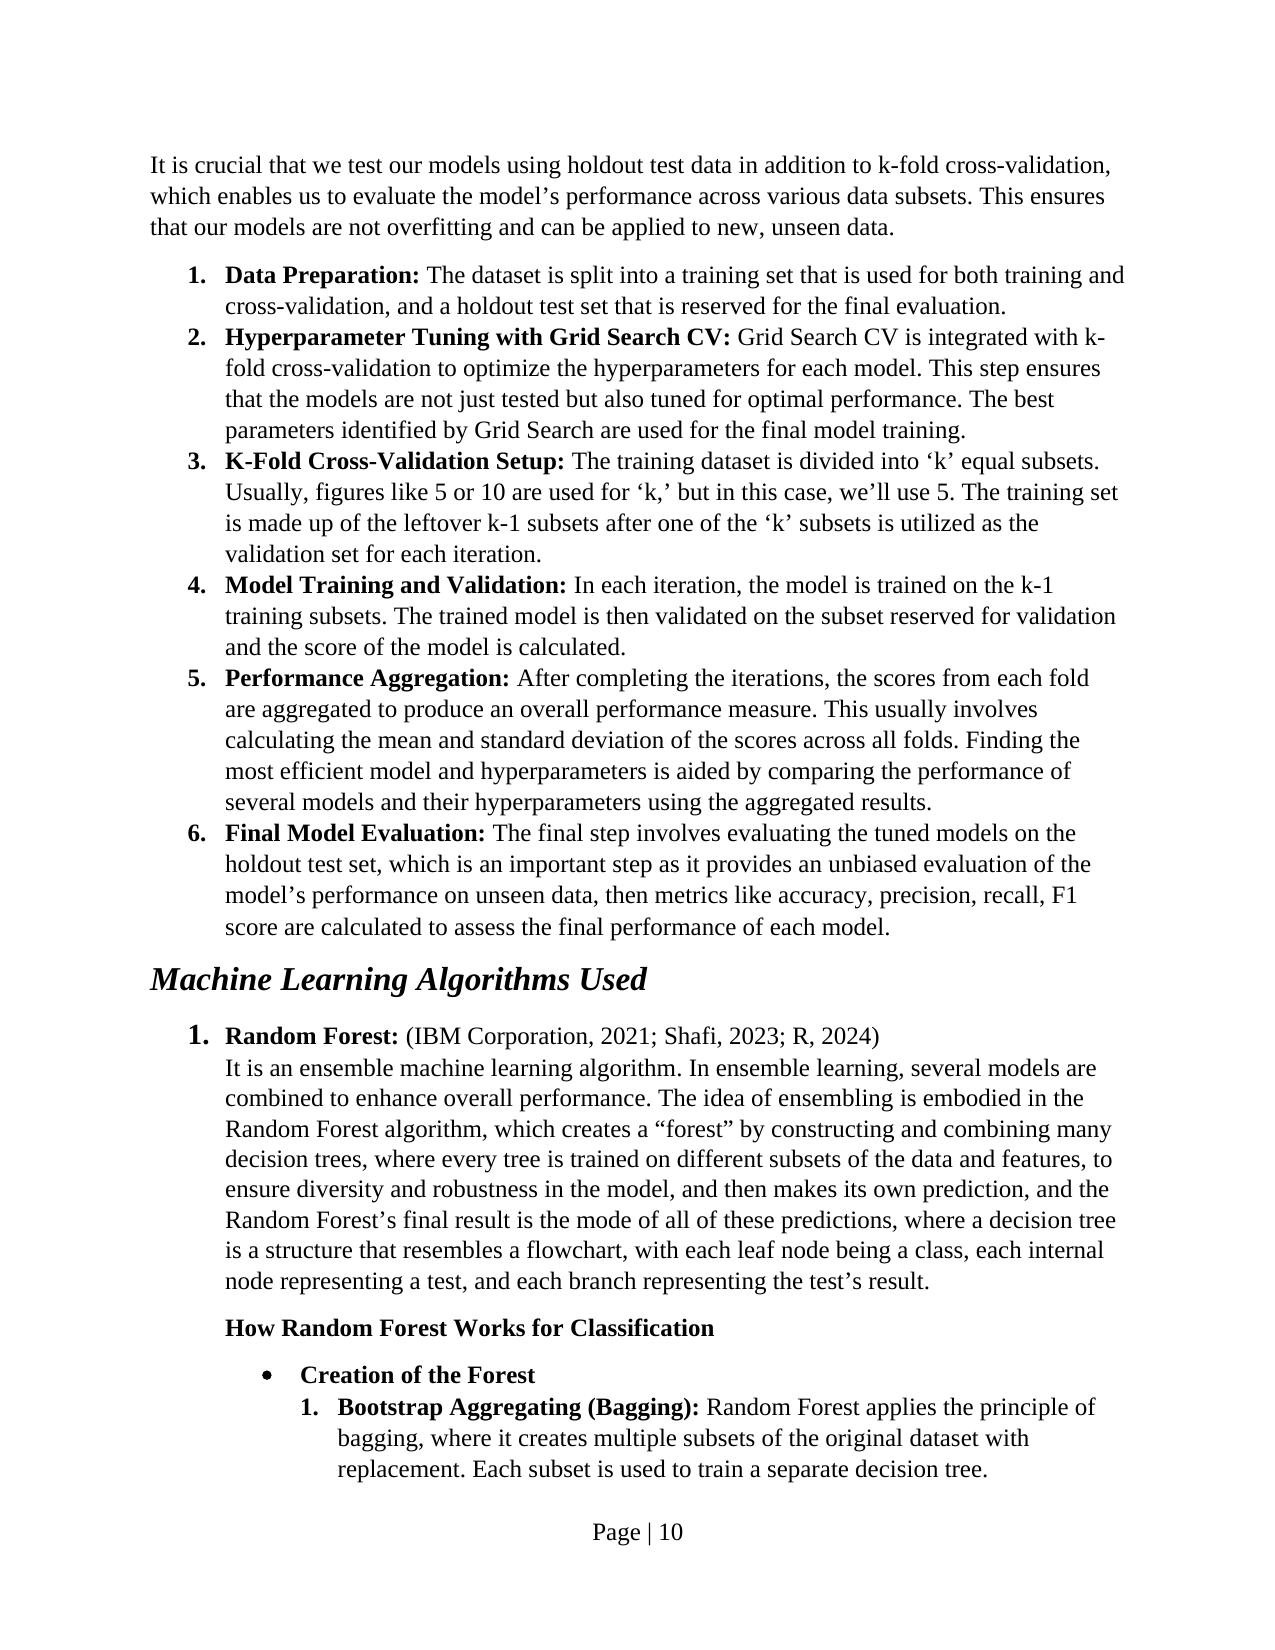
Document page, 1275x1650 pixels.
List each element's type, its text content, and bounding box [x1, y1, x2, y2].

list Performance Aggregation: After completing the iterations, the scores from each fold are aggregated to produce an overall performance measure. This usually involves calculating the mean and standard deviation of the scores across all folds. Finding the most efficient model and hyperparameters is aided by comparing the performance of several models and their hyperparameters using the aggregated results. [187, 663, 1125, 816]
text It is crucial that we test our models using holdout test data in addition to k-fold cross-validation, which enables us to evaluate the model’s performance across various data subsets. This ensures that our models are not overfitting and can be applied to new, unseen data. [150, 150, 1125, 241]
list Final Model Evaluation: The final step involves evaluating the tuned models on the holdout test set, which is an important step as it provides an unbiased evaluation of the model’s performance on unseen data, then metrics like accuracy, precision, recall, F1 score are calculated to assess the final performance of each model. [187, 818, 1125, 940]
list Random Forest: (IBM Corporation, 2021; Shafi, 2023; R, 2024) [187, 1017, 1125, 1051]
text Machine Learning Algorithms Used [150, 959, 1125, 998]
list Bootstrap Aggregating (Bagging): Random Forest applies the principle of bagging, where it creates multiple subsets of the original dataset with replacement. Each subset is used to train a separate decision tree. [300, 1392, 1125, 1482]
list Data Preparation: The dataset is split into a training set that is used for both training and cross-validation, and a holdout test set that is reserved for the final evaluation. [187, 260, 1125, 319]
list Hyperparameter Tuning with Grid Search CV: Grid Search CV is integrated with k-fold cross-validation to optimize the hyperparameters for each model. This step ensures that the models are not just tested but also tuned for optimal performance. The best parameters identified by Grid Search are used for the final model training. [187, 322, 1125, 444]
list K-Fold Cross-Validation Setup: The training dataset is divided into ‘k’ equal subsets. Usually, figures like 5 or 10 are used for ‘k,’ but in this case, we’ll use 5. The training set is made up of the leftover k-1 subsets after one of the ‘k’ subsets is utilized as the validation set for each iteration. [187, 446, 1125, 568]
list Model Training and Validation: In each iteration, the model is trained on the k-1 training subsets. The trained model is then validated on the subset reserved for validation and the score of the model is calculated. [187, 570, 1125, 661]
list It is an ensemble machine learning algorithm. In ensemble learning, several models are combined to enhance overall performance. The idea of ensembling is embodied in the Random Forest algorithm, which creates a “forest” by constructing and combining many decision trees, where every tree is trained on different subsets of the data and features, to ensure diversity and robustness in the model, and then makes its own prediction, and the Random Forest’s final result is the mode of all of these predictions, where a decision tree is a structure that resembles a flowchart, with each leaf node being a class, each internal node representing a test, and each branch representing the test’s result. [225, 1053, 1125, 1294]
list Creation of the Forest [262, 1361, 1125, 1389]
text How Random Forest Works for Classification [225, 1313, 1125, 1342]
